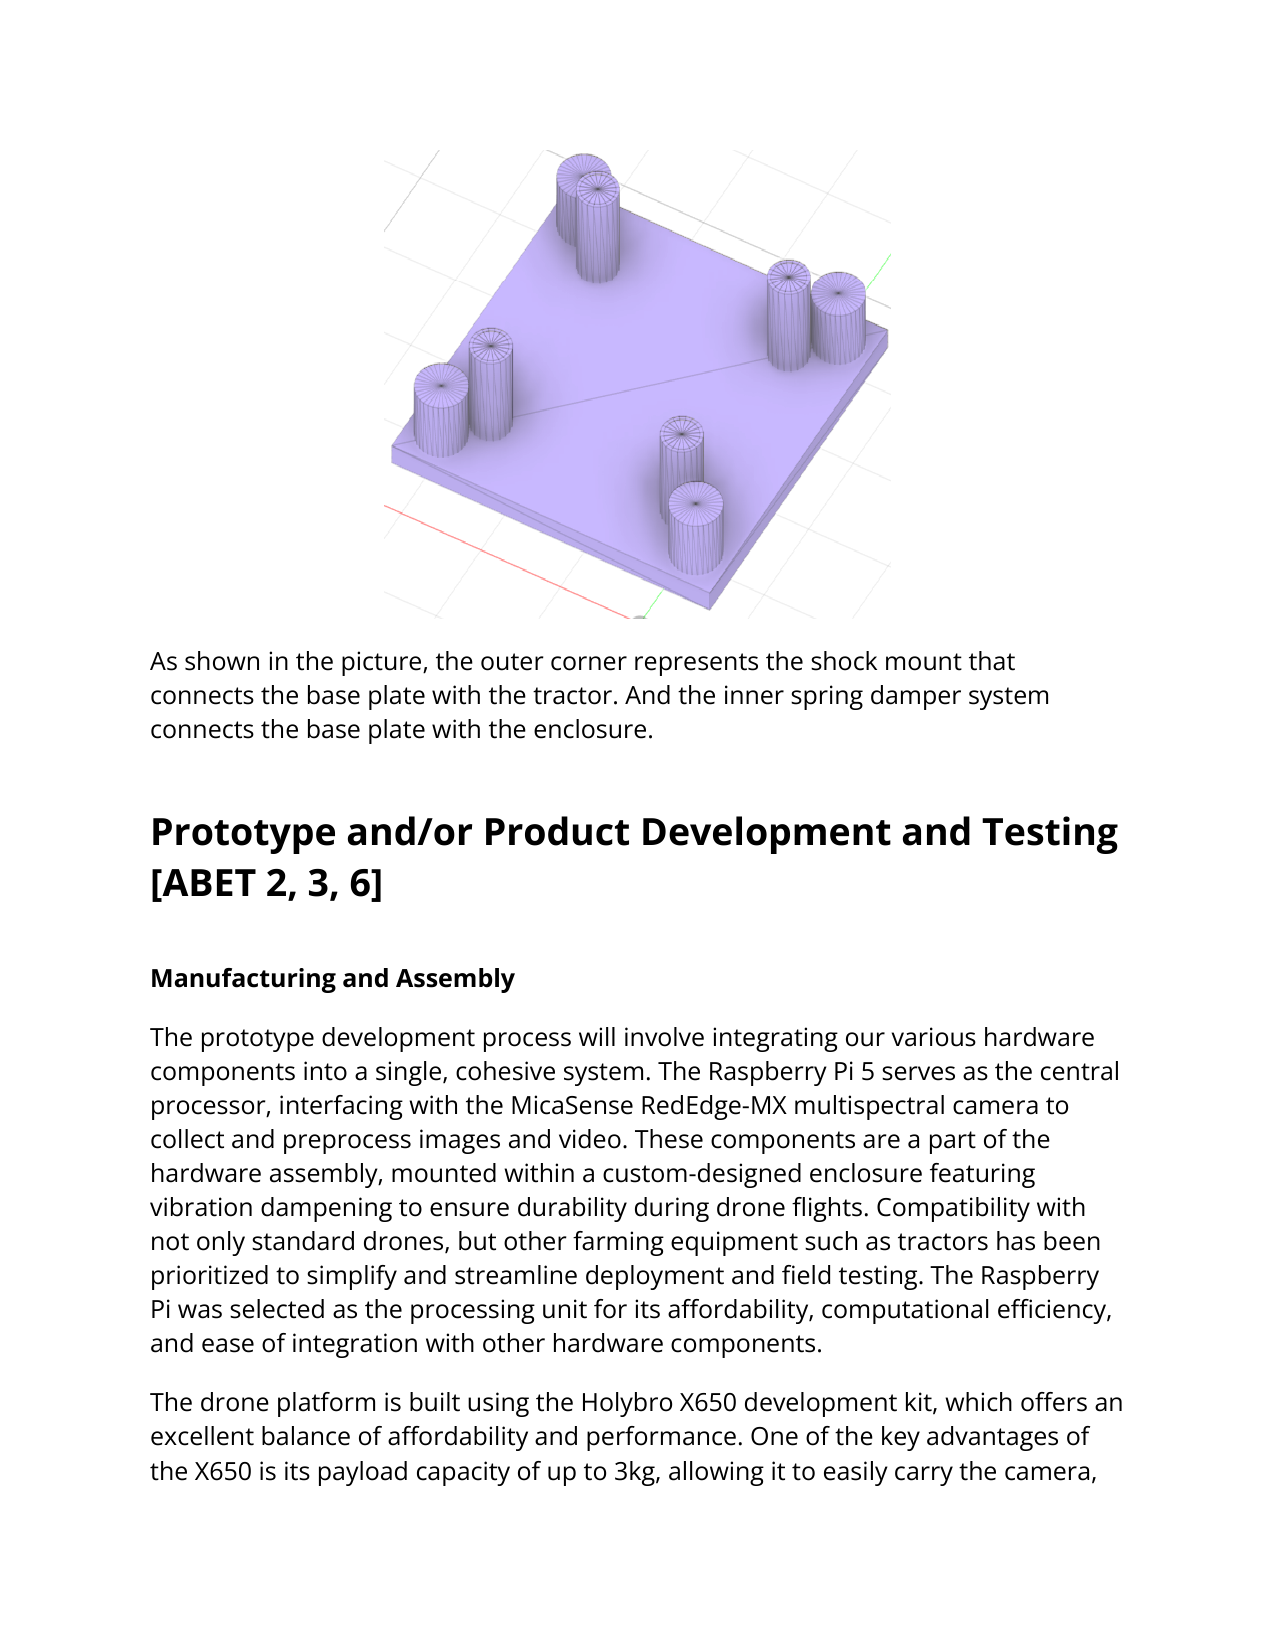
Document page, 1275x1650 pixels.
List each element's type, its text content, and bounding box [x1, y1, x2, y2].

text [150, 1385, 1125, 1487]
subtitle Manufacturing and Assembly [150, 960, 1125, 994]
subtitle Prototype and/or Product Development and Testing [ABET 2, 3, 6] [150, 805, 1125, 907]
text As shown in the picture, the outer corner represents the shock mount that connects the base plate with the tractor. And the inner spring damper system connects the base plate with the enclosure. [150, 643, 1125, 745]
picture [384, 150, 891, 619]
text The prototype development process will involve integrating our various hardware components into a single, cohesive system. The Raspberry Pi 5 serves as the central processor, interfacing with the MicaSense RedEdge-MX multispectral camera to collect and preprocess images and video. These components are a part of the hardware assembly, mounted within a custom-designed enclosure featuring vibration dampening to ensure durability during drone flights. Compatibility with not only standard drones, but other farming equipment such as tractors has been prioritized to simplify and streamline deployment and field testing. The Raspberry Pi was selected as the processing unit for its affordability, computational efficiency, and ease of integration with other hardware components. [150, 1019, 1125, 1360]
